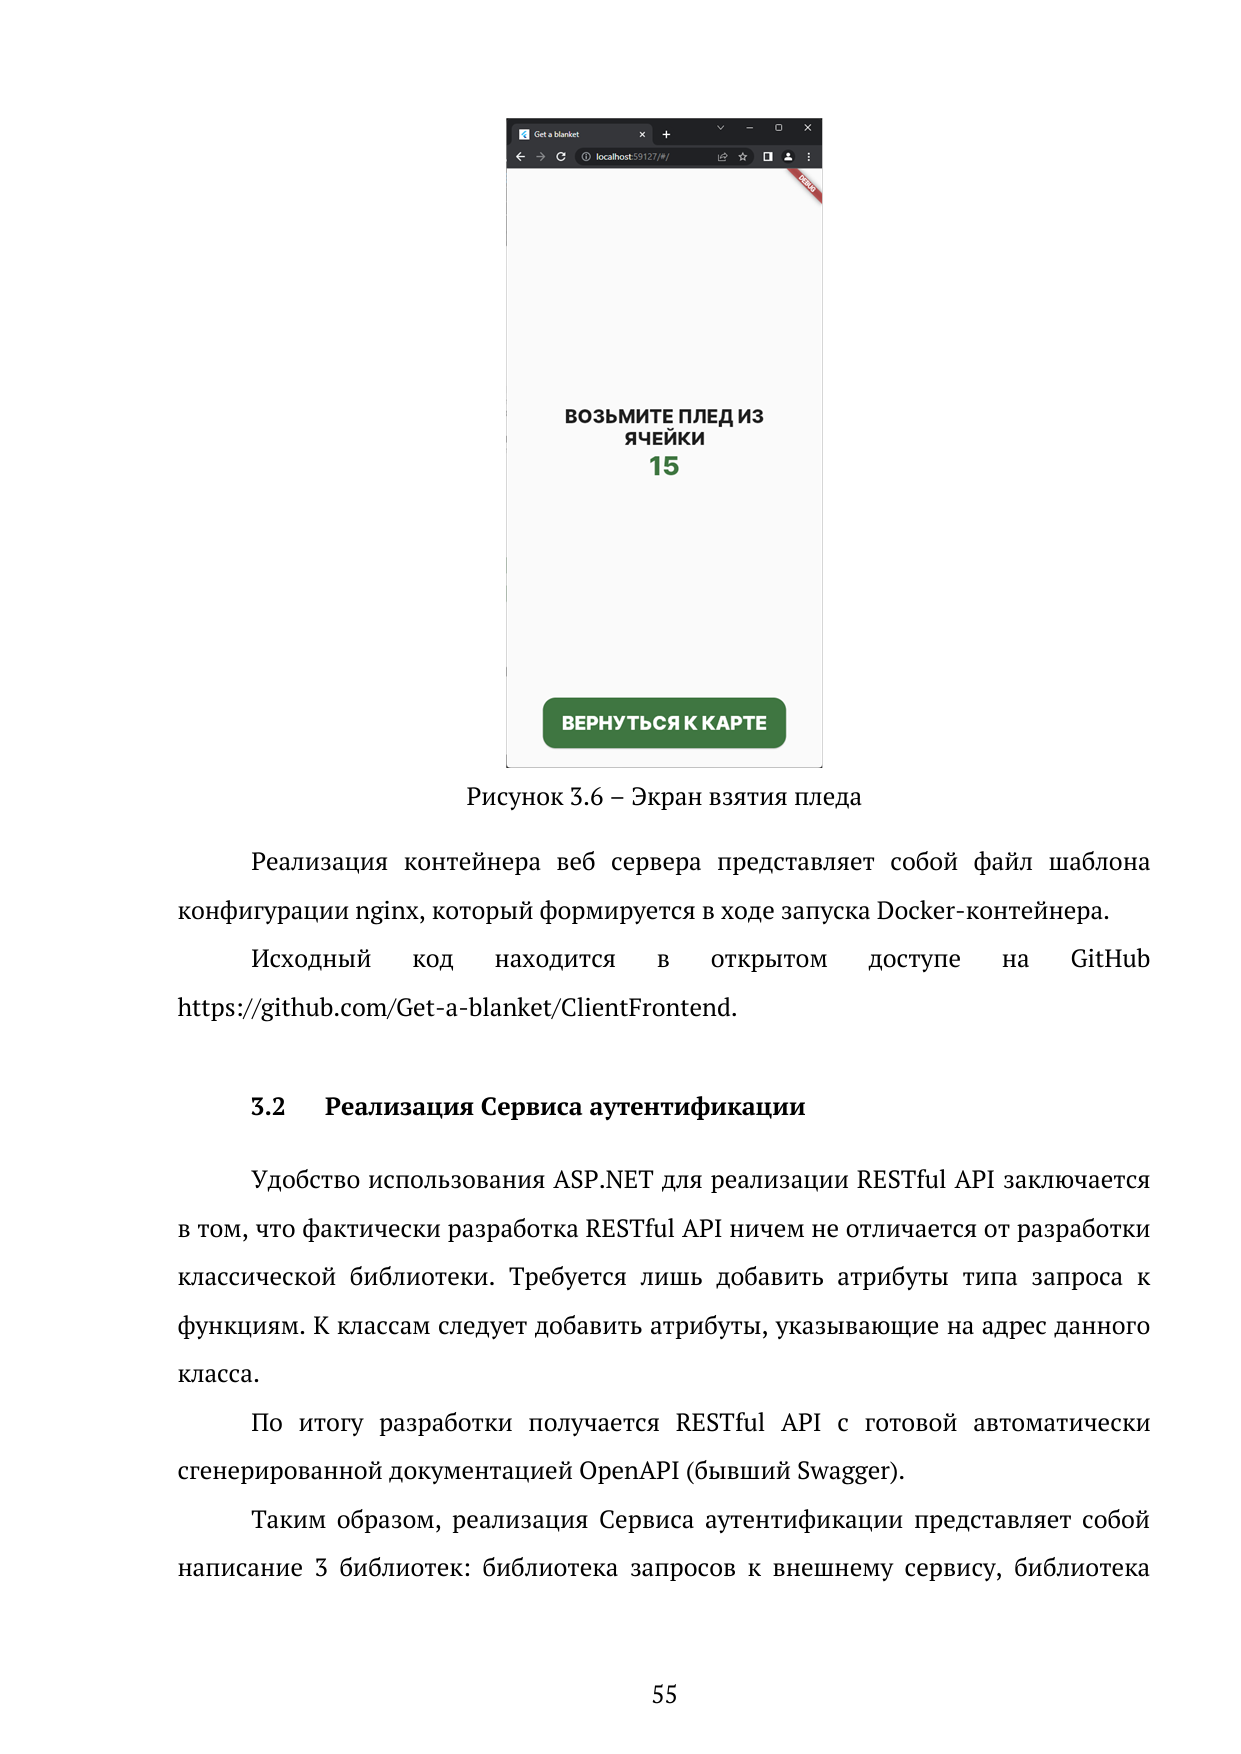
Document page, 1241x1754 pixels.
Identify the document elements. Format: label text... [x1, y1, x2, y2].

subtitle Реализация Сервиса аутентификации [250, 1089, 1152, 1122]
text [177, 1503, 1152, 1584]
text Удобство использования ASP.NET для реализации RESTful API заключается в том, что фактически разработка RESTful API ничем не отличается от разработки классической библиотеки. Требуется лишь добавить атрибуты типа запроса к функциям. К классам следует добавить атрибуты, указывающие на адрес данного класса. [177, 1163, 1152, 1390]
text Реализация контейнера веб сервера представляет собой файл шаблона конфигурации nginx, который формируется в ходе запуска Docker-контейнера. [177, 845, 1152, 926]
picture [506, 118, 823, 768]
text Исходный код находится в открытом доступе на GitHub https://github.com/Get-a-blanket/ClientFrontend. [177, 942, 1152, 1023]
text По итогу разработки получается RESTful API с готовой автоматически сгенерированной документацией OpenAPI (бывший Swagger). [177, 1406, 1152, 1487]
text Рисунок 3.6 – Экран взятия пледа [177, 780, 1152, 813]
